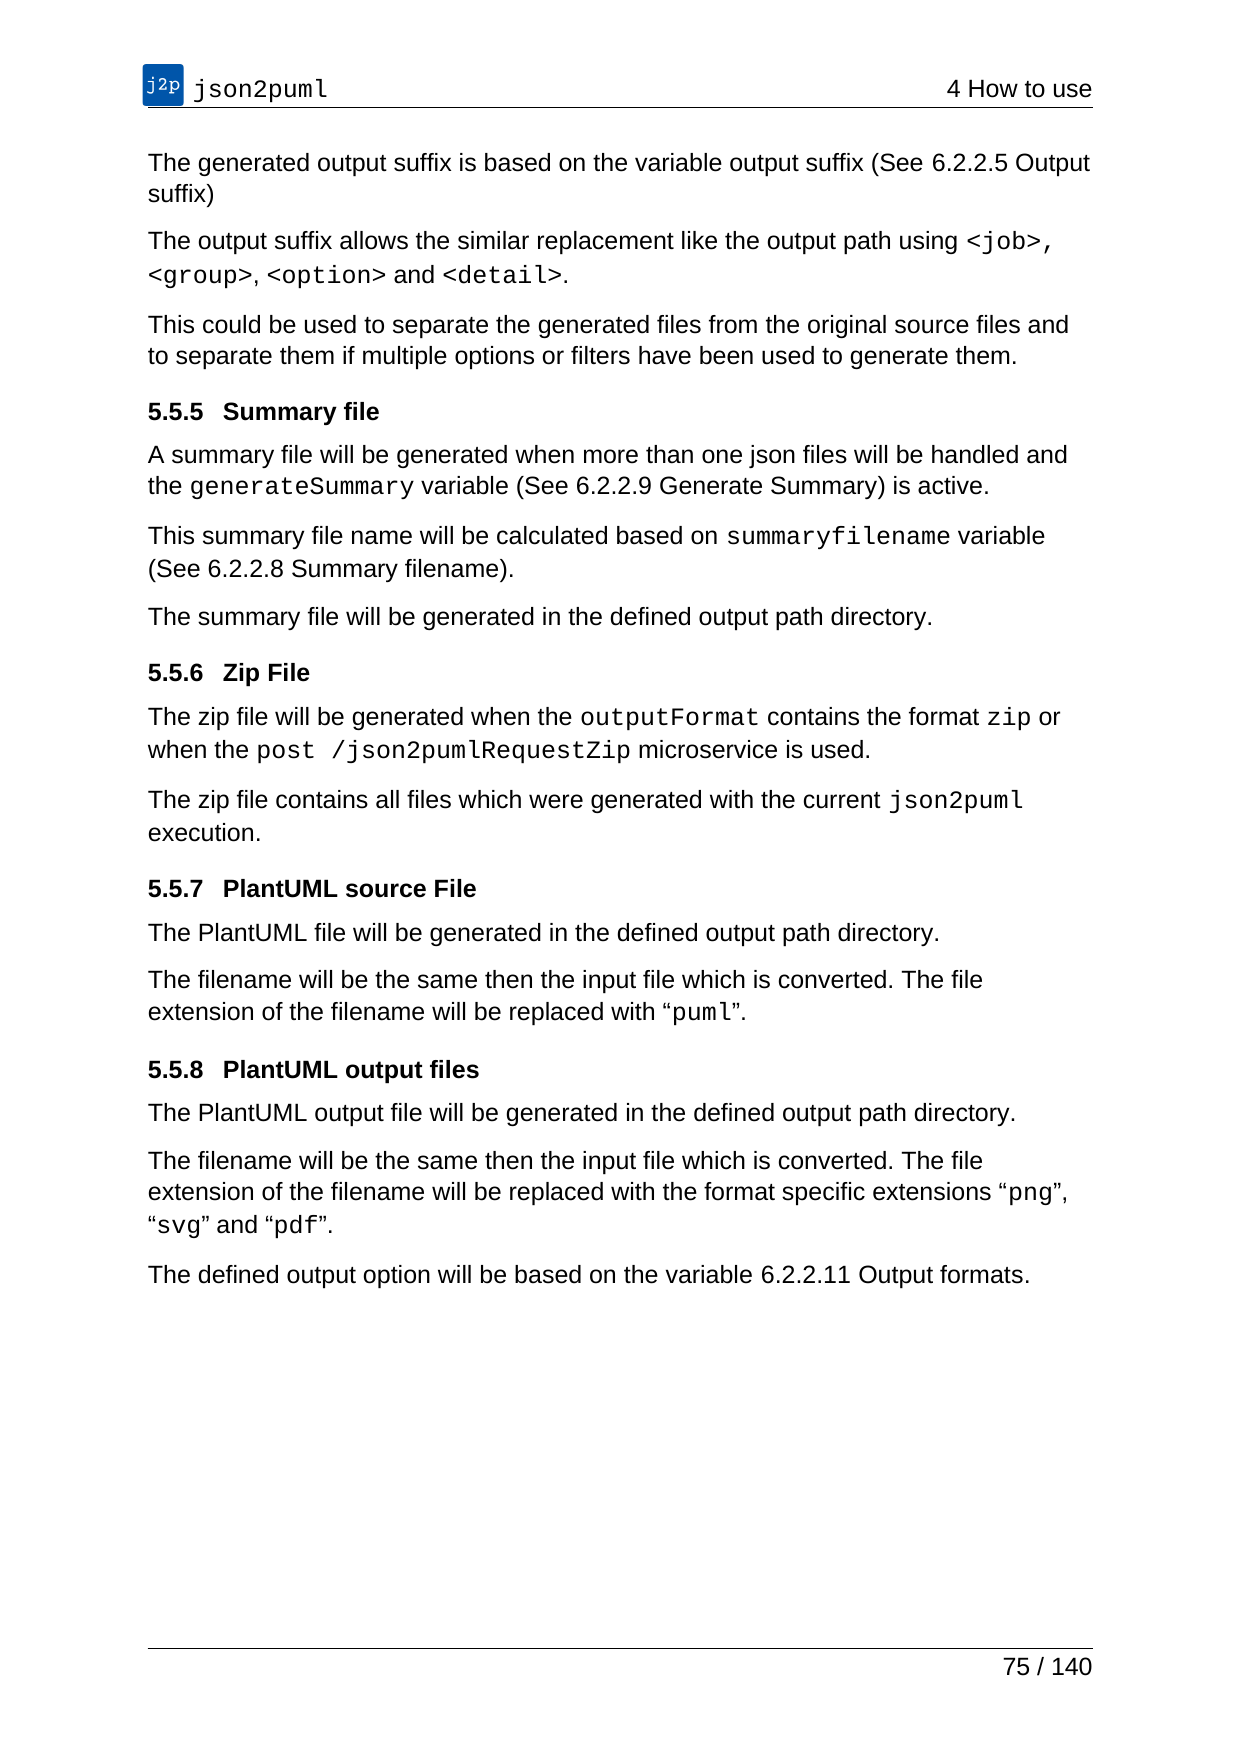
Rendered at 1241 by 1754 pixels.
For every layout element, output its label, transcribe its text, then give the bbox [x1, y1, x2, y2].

text The filename will be the same then the input file which is converted. The file extension of the filename will be replaced with “puml”. [148, 966, 1093, 1027]
text The generated output suffix is based on the variable output suffix (See 6.2.2.5 Output suffix) [148, 148, 1093, 207]
text This summary file name will be calculated based on summaryfilename variable (See 6.2.2.8 Summary filename). [148, 521, 1093, 583]
text The defined output option will be based on the variable 6.2.2.11 Output formats. [148, 1260, 1093, 1289]
subtitle Zip File [148, 658, 1093, 687]
picture [142, 64, 184, 106]
text The summary file will be generated in the defined output path directory. [148, 602, 1093, 631]
text A summary file will be generated when more than one json files will be handled and the generateSummary variable (See 6.2.2.9 Generate Summary) is active. [148, 440, 1093, 502]
subtitle PlantUML output files [148, 1055, 1093, 1084]
text This could be used to separate the generated files from the original source files and to separate them if multiple options or filters have been used to generate them. [148, 309, 1093, 369]
subtitle Summary file [148, 397, 1093, 425]
text The PlantUML file will be generated in the defined output path directory. [148, 918, 1093, 947]
text The PlantUML output file will be generated in the defined output path directory. [148, 1098, 1093, 1127]
text The filename will be the same then the input file which is converted. The file extension of the filename will be replaced with the format specific extensions “png”, “svg” and “pdf”. [148, 1146, 1093, 1241]
text The output suffix allows the similar replacement like the output path using <job>, <group>, <option> and <detail>. [148, 226, 1093, 291]
text The zip file contains all files which were generated with the current json2puml execution. [148, 785, 1093, 847]
subtitle PlantUML source File [148, 874, 1093, 903]
text The zip file will be generated when the outputFormat contains the format zip or when the post /json2pumlRequestZip microservice is used. [148, 702, 1093, 766]
